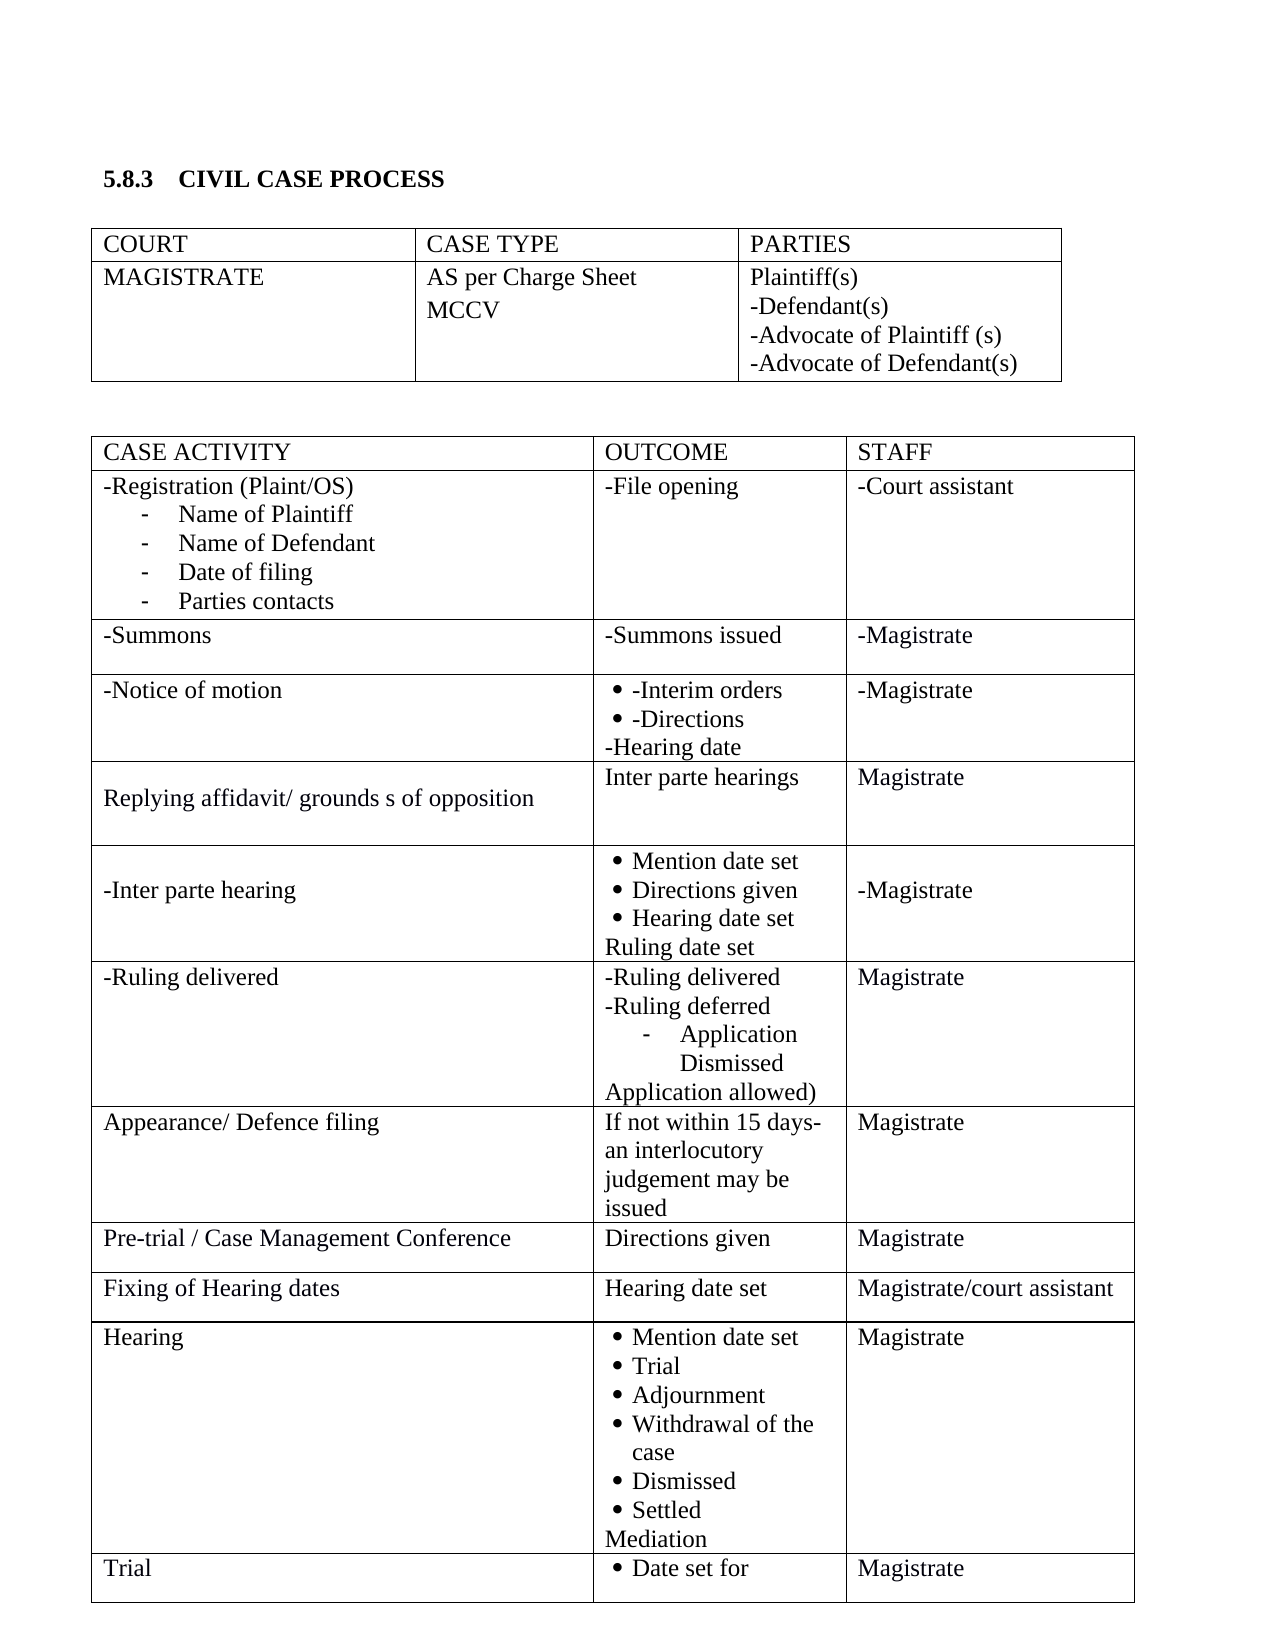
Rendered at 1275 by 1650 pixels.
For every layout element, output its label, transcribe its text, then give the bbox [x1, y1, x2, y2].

table_header CASE TYPE [416, 229, 738, 261]
table_cell Hearing [92, 1323, 593, 1552]
table_cell Magistrate/court assistant [847, 1273, 1134, 1321]
table_cell -Magistrate [847, 846, 1134, 961]
table_cell -Registration (Plaint/OS) Name of Plaintiff Name of Defendant Date of filing Parties contacts [92, 471, 593, 619]
table_cell Magistrate [847, 1107, 1134, 1222]
table_cell Pre-trial / Case Management Conference [92, 1223, 593, 1272]
table_cell Magistrate [847, 1323, 1134, 1552]
table_cell -Court assistant [847, 471, 1134, 619]
table_cell MAGISTRATE [92, 262, 415, 381]
table_cell Appearance/ Defence filing [92, 1107, 593, 1222]
table_cell Magistrate [847, 1223, 1134, 1272]
table_cell -Ruling delivered -Ruling deferred Application Dismissed Application allowed) [594, 962, 846, 1106]
table_cell Replying affidavit/ grounds s of opposition [92, 762, 593, 845]
table_cell -Notice of motion [92, 675, 593, 761]
table_header PARTIES [739, 229, 1061, 261]
table_cell Directions given [594, 1223, 846, 1272]
table_cell Mention date set Directions given Hearing date set Ruling date set [594, 846, 846, 961]
table_cell If not within 15 days- an interlocutory judgement may be issued [594, 1107, 846, 1222]
table_header STAFF [847, 437, 1134, 470]
table_cell -Summons [92, 620, 593, 674]
table_cell -Magistrate [847, 620, 1134, 674]
table_header CASE ACTIVITY [92, 437, 593, 470]
table_header OUTCOME [594, 437, 846, 470]
table_cell Magistrate [847, 1554, 1134, 1602]
table_cell Inter parte hearings [594, 762, 846, 845]
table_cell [594, 1554, 846, 1602]
table_cell Trial [92, 1554, 593, 1602]
table_cell Plaintiff(s) -Defendant(s) -Advocate of Plaintiff (s) -Advocate of Defendant(s) [739, 262, 1061, 381]
table_header COURT [92, 229, 415, 261]
table_cell -Ruling delivered [92, 962, 593, 1106]
table_cell -Magistrate [847, 675, 1134, 761]
table_cell -Summons issued [594, 620, 846, 674]
table_cell Magistrate [847, 762, 1134, 845]
table_cell -File opening [594, 471, 846, 619]
table_cell Hearing date set [594, 1273, 846, 1321]
table_cell -Interim orders -Directions -Hearing date [594, 675, 846, 761]
table_cell Magistrate [847, 962, 1134, 1106]
table_cell Mention date set Trial Adjournment Withdrawal of the case Dismissed Settled Mediation [594, 1323, 846, 1552]
table_cell AS per Charge Sheet MCCV [416, 262, 738, 381]
table_cell Fixing of Hearing dates [92, 1273, 593, 1321]
subtitle CIVIL CASE PROCESS [103, 164, 1191, 193]
table_cell -Inter parte hearing [92, 846, 593, 961]
